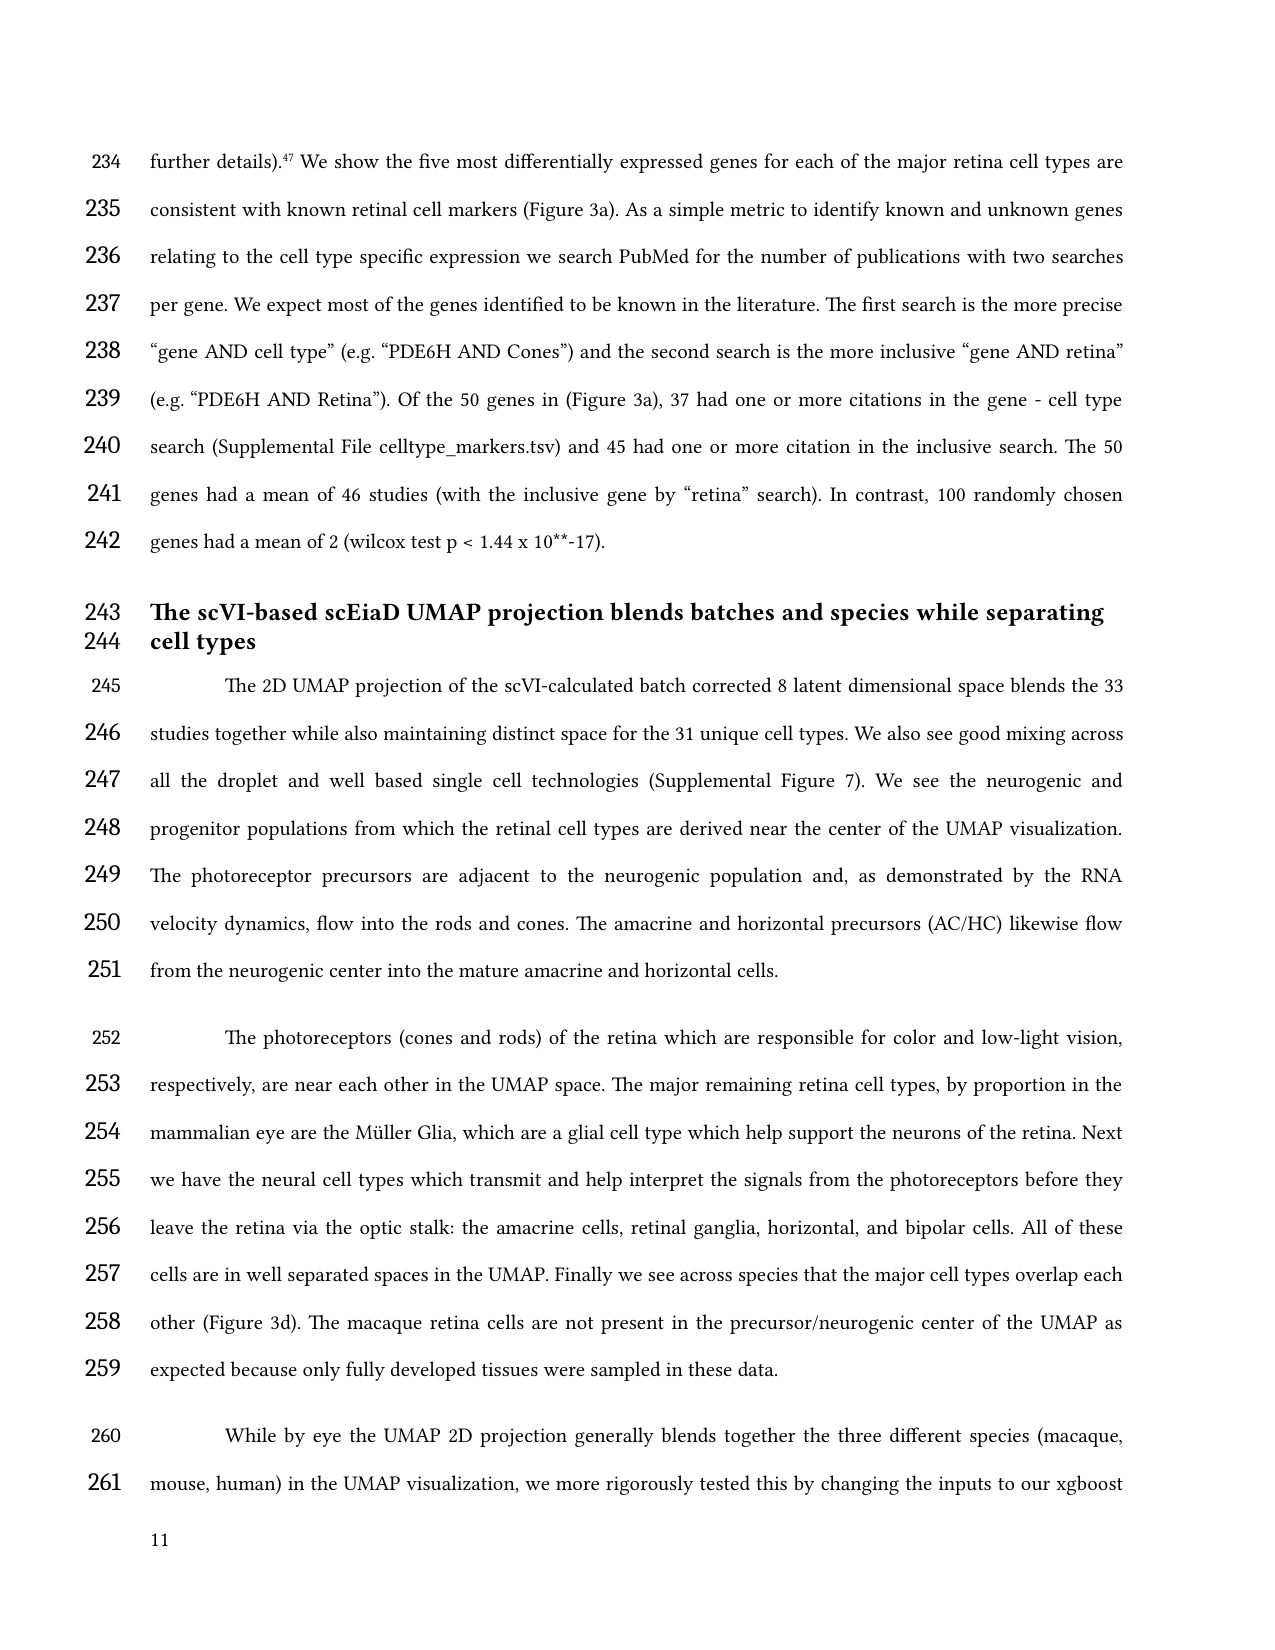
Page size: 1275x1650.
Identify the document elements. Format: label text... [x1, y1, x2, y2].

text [150, 1424, 1125, 1495]
text The photoreceptors (cones and rods) of the retina which are responsible for color and low-light vision, respectively, are near each other in the UMAP space. The major remaining retina cell types, by proportion in the mammalian eye are the Müller Glia, which are a glial cell type which help support the neurons of the retina. Next we have the neural cell types which transmit and help interpret the signals from the photoreceptors before they leave the retina via the optic stalk: the amacrine cells, retinal ganglia, horizontal, and bipolar cells. All of these cells are in well separated spaces in the UMAP. Finally we see across species that the major cell types overlap each other (Figure 3d). The macaque retina cells are not present in the precursor/neurogenic center of the UMAP as expected because only fully developed tissues were sampled in these data. [150, 1025, 1125, 1382]
text The 2D UMAP projection of the scVI-calculated batch corrected 8 latent dimensional space blends the 33 studies together while also maintaining distinct space for the 31 unique cell types. We also see good mixing across all the droplet and well based single cell technologies (Supplemental Figure 7). We see the neurogenic and progenitor populations from which the retinal cell types are derived near the center of the UMAP visualization. The photoreceptor precursors are adjacent to the neurogenic population and, as demonstrated by the RNA velocity dynamics, flow into the rods and cones. The amacrine and horizontal precursors (AC/HC) likewise flow from the neurogenic center into the mature amacrine and horizontal cells. [150, 674, 1125, 983]
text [150, 150, 1125, 554]
subtitle The scVI-based scEiaD UMAP projection blends batches and species while separating cell types [150, 598, 1125, 655]
